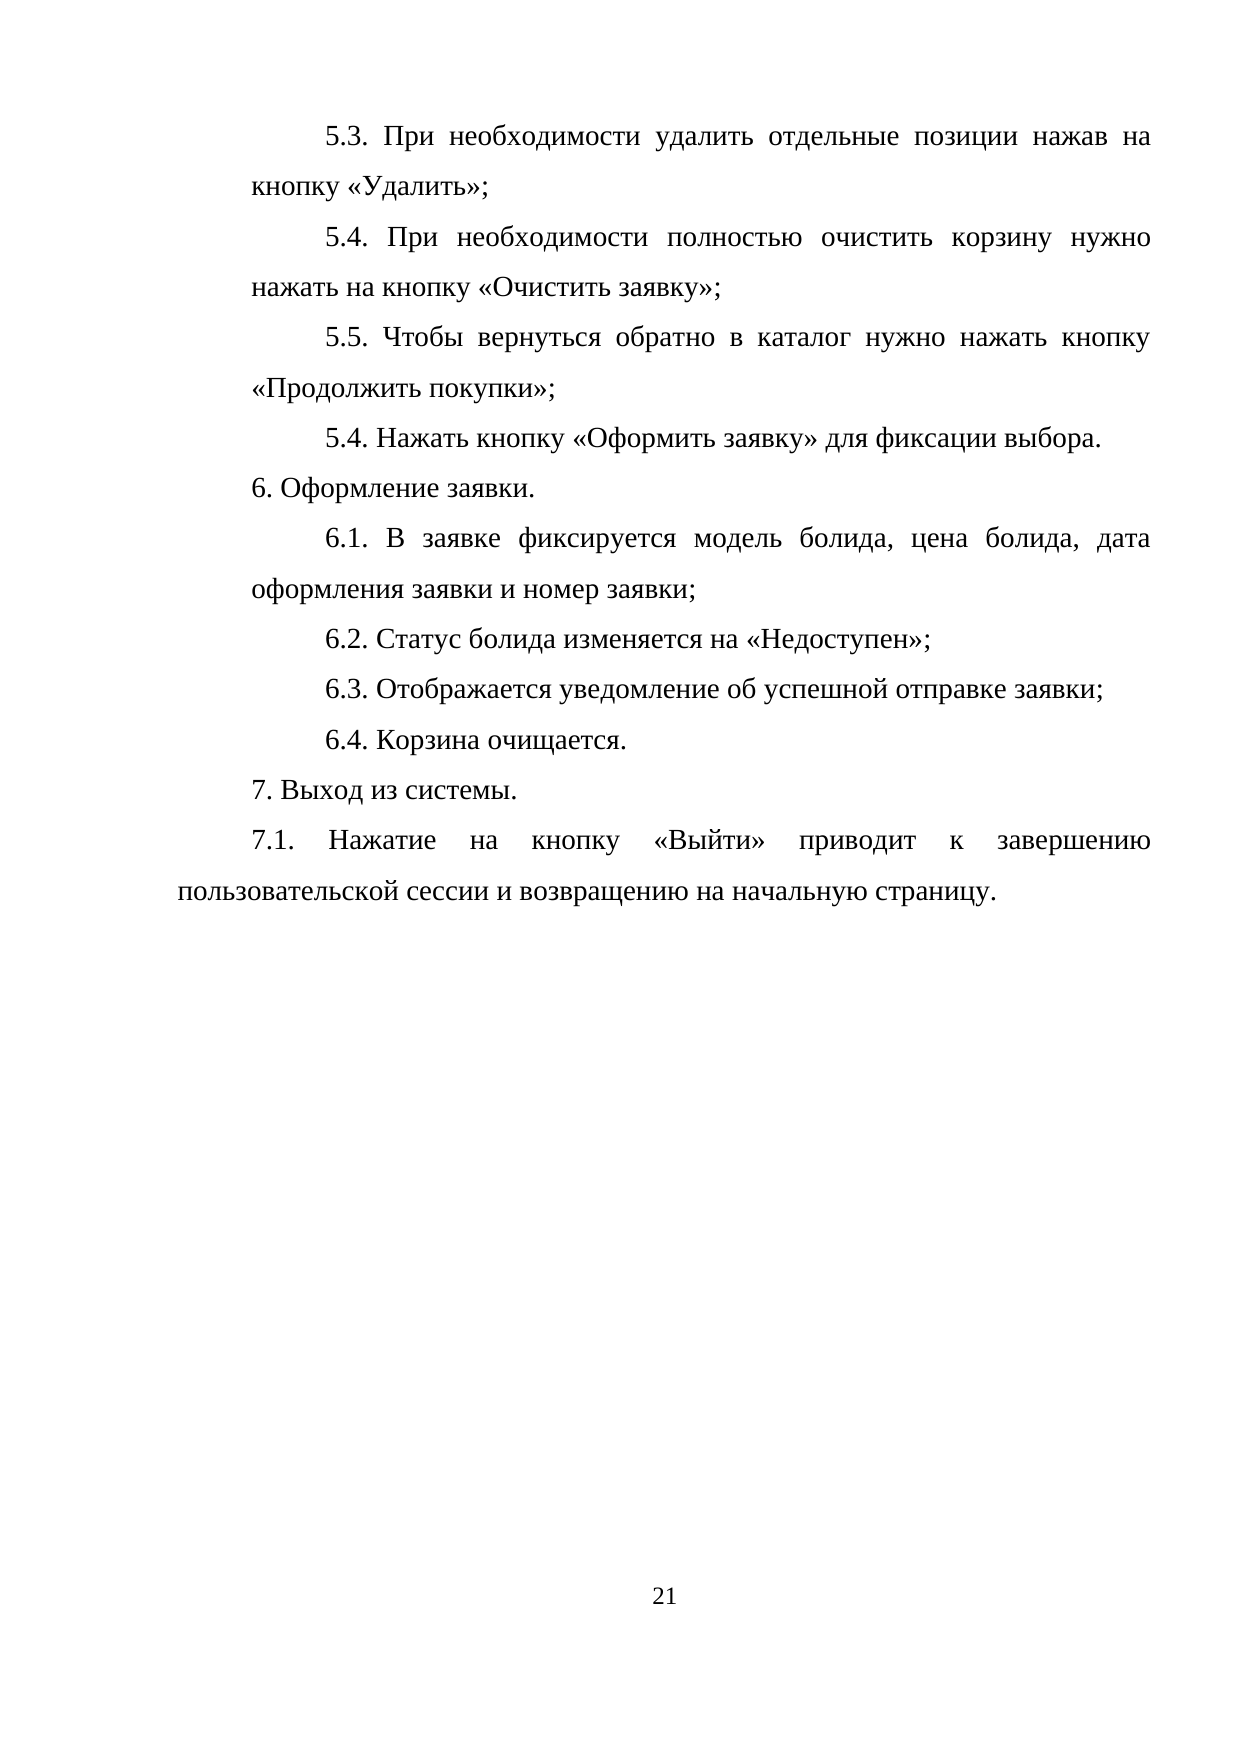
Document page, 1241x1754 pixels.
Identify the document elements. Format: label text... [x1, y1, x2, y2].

text 5.4. При необходимости полностью очистить корзину нужно нажать на кнопку «Очистить заявку»; [251, 219, 1152, 303]
text 6.1. В заявке фиксируется модель болида, цена болида, дата оформления заявки и номер заявки; [251, 521, 1152, 604]
text 7.1. Нажатие на кнопку «Выйти» приводит к завершению пользовательской сессии и возвращению на начальную страницу. [177, 822, 1152, 906]
text 6.2. Статус болида изменяется на «Недоступен»; [251, 621, 1152, 655]
text 6. Оформление заявки. [177, 470, 1152, 504]
text 5.4. Нажать кнопку «Оформить заявку» для фиксации выбора. [251, 420, 1152, 453]
text 6.4. Корзина очищается. [251, 722, 1152, 755]
text 5.5. Чтобы вернуться обратно в каталог нужно нажать кнопку «Продолжить покупки»; [251, 319, 1152, 403]
text 5.3. При необходимости удалить отдельные позиции нажав на кнопку «Удалить»; [251, 118, 1152, 202]
text 6.3. Отображается уведомление об успешной отправке заявки; [251, 672, 1152, 705]
text 7. Выход из системы. [177, 772, 1152, 806]
